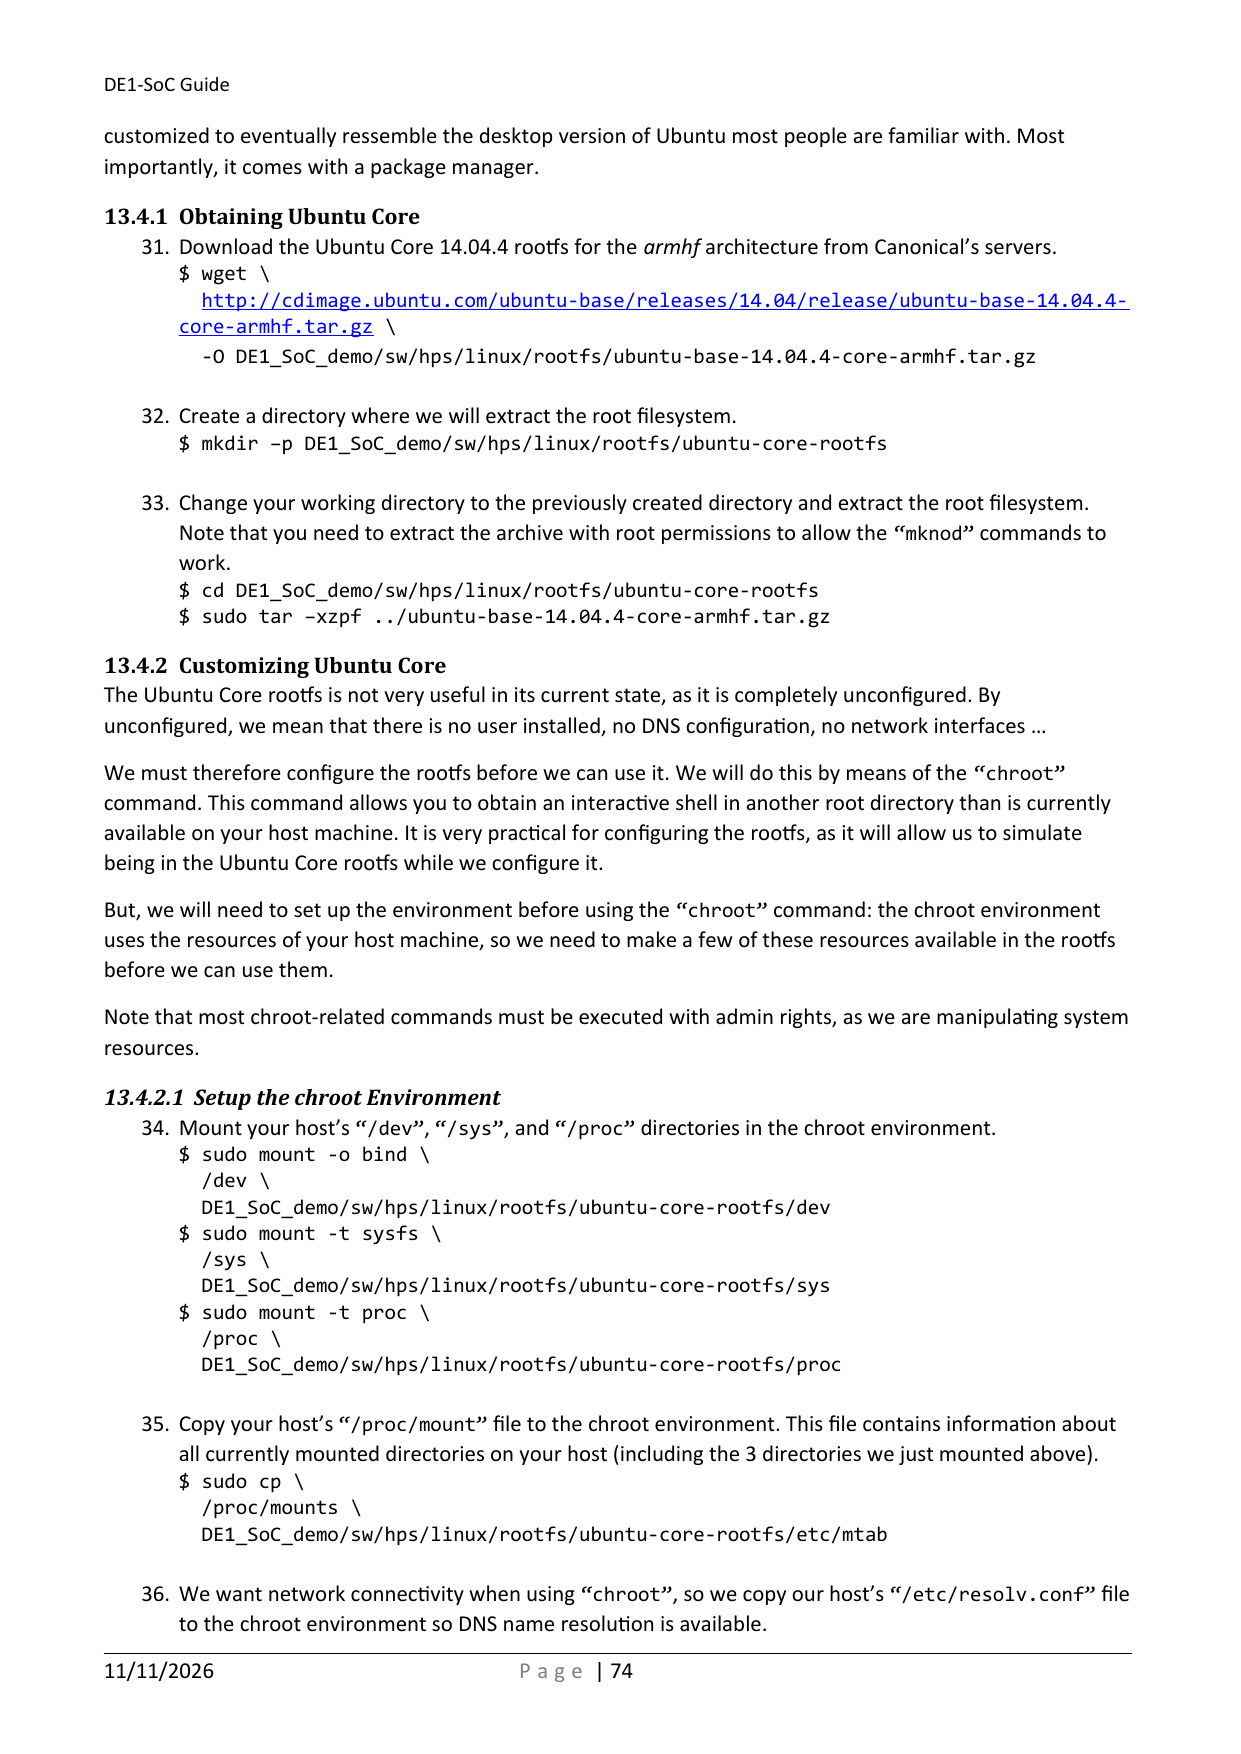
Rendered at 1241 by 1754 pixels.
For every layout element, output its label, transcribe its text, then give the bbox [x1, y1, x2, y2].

text We must therefore configure the rootfs before we can use it. We will do this by means of the “chroot” command. This command allows you to obtain an interactive shell in another root directory than is currently available on your host machine. It is very practical for configuring the rootfs, as it will allow us to simulate being in the Ubuntu Core rootfs while we configure it. [103, 758, 1132, 876]
list Download the Ubuntu Core 14.04.4 rootfs for the armhf architecture from Canonical’s servers. $ wget \ http://cdimage.ubuntu.com/ubuntu-base/releases/14.04/release/ubuntu-base-14.04.4-core-armhf.tar.gz \ -O DE1_SoC_demo/sw/hps/linux/rootfs/ubuntu-base-14.04.4-core-armhf.tar.gz [141, 232, 1132, 399]
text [103, 122, 1132, 180]
text The Ubuntu Core rootfs is not very useful in its current state, as it is completely unconfigured. By unconfigured, we mean that there is no user installed, no DNS configuration, no network interfaces … [103, 681, 1132, 739]
text Note that most chroot-related commands must be executed with admin rights, as we are manipulating system resources. [103, 1002, 1132, 1061]
list Copy your host’s “/proc/mount” file to the chroot environment. This file contains information about all currently mounted directories on your host (including the 3 directories we just mounted above). $ sudo cp \ /proc/mounts \ DE1_SoC_demo/sw/hps/linux/rootfs/ubuntu-core-rootfs/etc/mtab [141, 1409, 1132, 1576]
subtitle Customizing Ubuntu Core [103, 652, 1132, 678]
subtitle Obtaining Ubuntu Core [103, 203, 1132, 230]
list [141, 1579, 1132, 1637]
text But, we will need to set up the environment before using the “chroot” command: the chroot environment uses the resources of your host machine, so we need to make a few of these resources available in the rootfs before we can use them. [103, 895, 1132, 983]
list Change your working directory to the previously created directory and extract the root filesystem. Note that you need to extract the archive with root permissions to allow the “mknod” commands to work. $ cd DE1_SoC_demo/sw/hps/linux/rootfs/ubuntu-core-rootfs $ sudo tar –xzpf ../ubuntu-base-14.04.4-core-armhf.tar.gz [141, 488, 1132, 629]
list Create a directory where we will extract the root filesystem. $ mkdir –p DE1_SoC_demo/sw/hps/linux/rootfs/ubuntu-core-rootfs [141, 401, 1132, 486]
subtitle Setup the chroot Environment [103, 1084, 1132, 1111]
list Mount your host’s “/dev”, “/sys”, and “/proc” directories in the chroot environment. $ sudo mount -o bind \ /dev \ DE1_SoC_demo/sw/hps/linux/rootfs/ubuntu-core-rootfs/dev $ sudo mount -t sysfs \ /sys \ DE1_SoC_demo/sw/hps/linux/rootfs/ubuntu-core-rootfs/sys $ sudo mount -t proc \ /proc \ DE1_SoC_demo/sw/hps/linux/rootfs/ubuntu-core-rootfs/proc [141, 1113, 1132, 1407]
